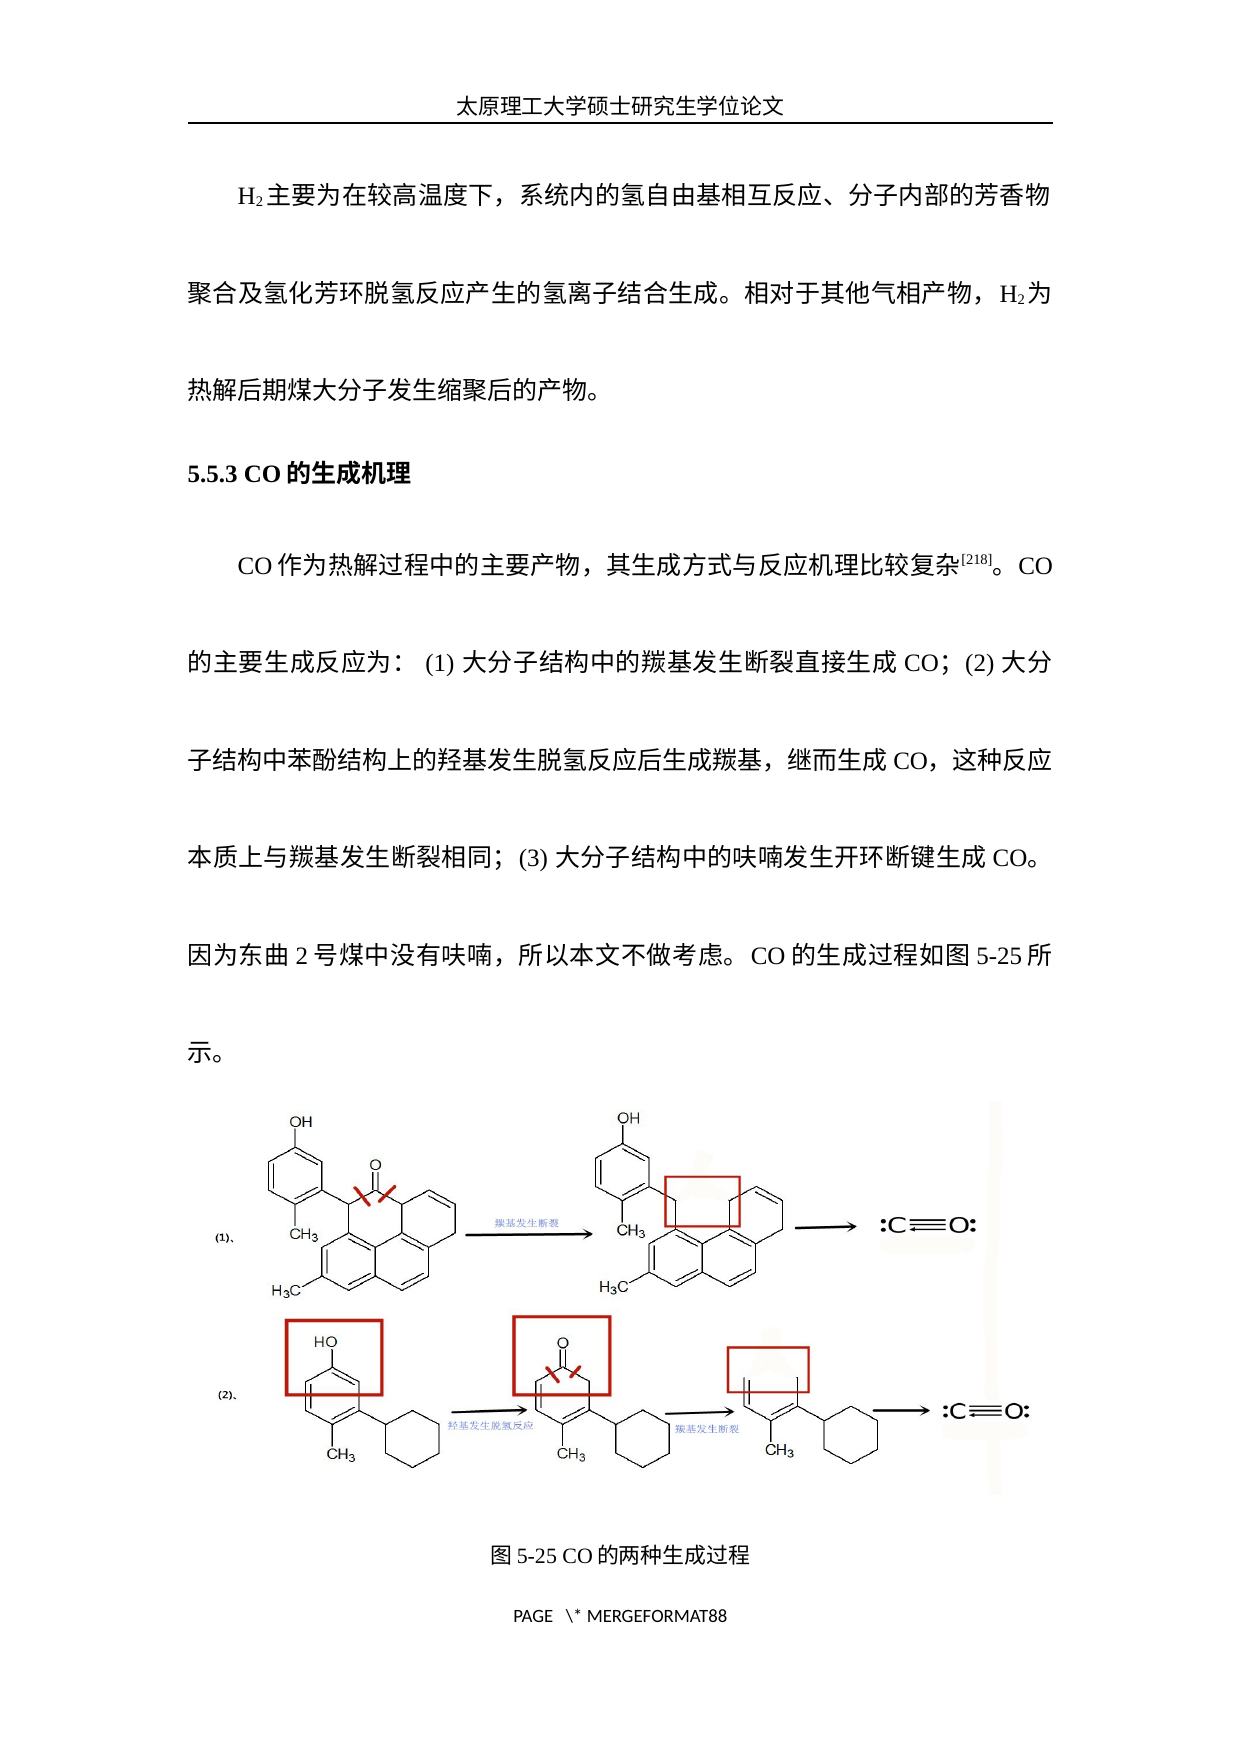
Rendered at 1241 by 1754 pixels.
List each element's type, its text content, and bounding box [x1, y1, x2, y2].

text CO作为热解过程中的主要产物，其生成方式与反应机理比较复杂[218]。CO的主要生成反应为： (1) 大分子结构中的羰基发生断裂直接生成CO；(2) 大分子结构中苯酚结构上的羟基发生脱氢反应后生成羰基，继而生成CO，这种反应本质上与羰基发生断裂相同；(3) 大分子结构中的呋喃发生开环断键生成CO。因为东曲2号煤中没有呋喃，所以本文不做考虑。CO的生成过程如图5-25所示。 [187, 531, 1053, 1083]
text 5.5.3 CO的生成机理 [187, 439, 1053, 504]
text 图5-25 CO的两种生成过程 [187, 1537, 1053, 1570]
text H2主要为在较高温度下，系统内的氢自由基相互反应、分子内部的芳香物聚合及氢化芳环脱氢反应产生的氢离子结合生成。相对于其他气相产物，H2为热解后期煤大分子发生缩聚后的产物。 [187, 161, 1053, 421]
picture [202, 1101, 1039, 1495]
